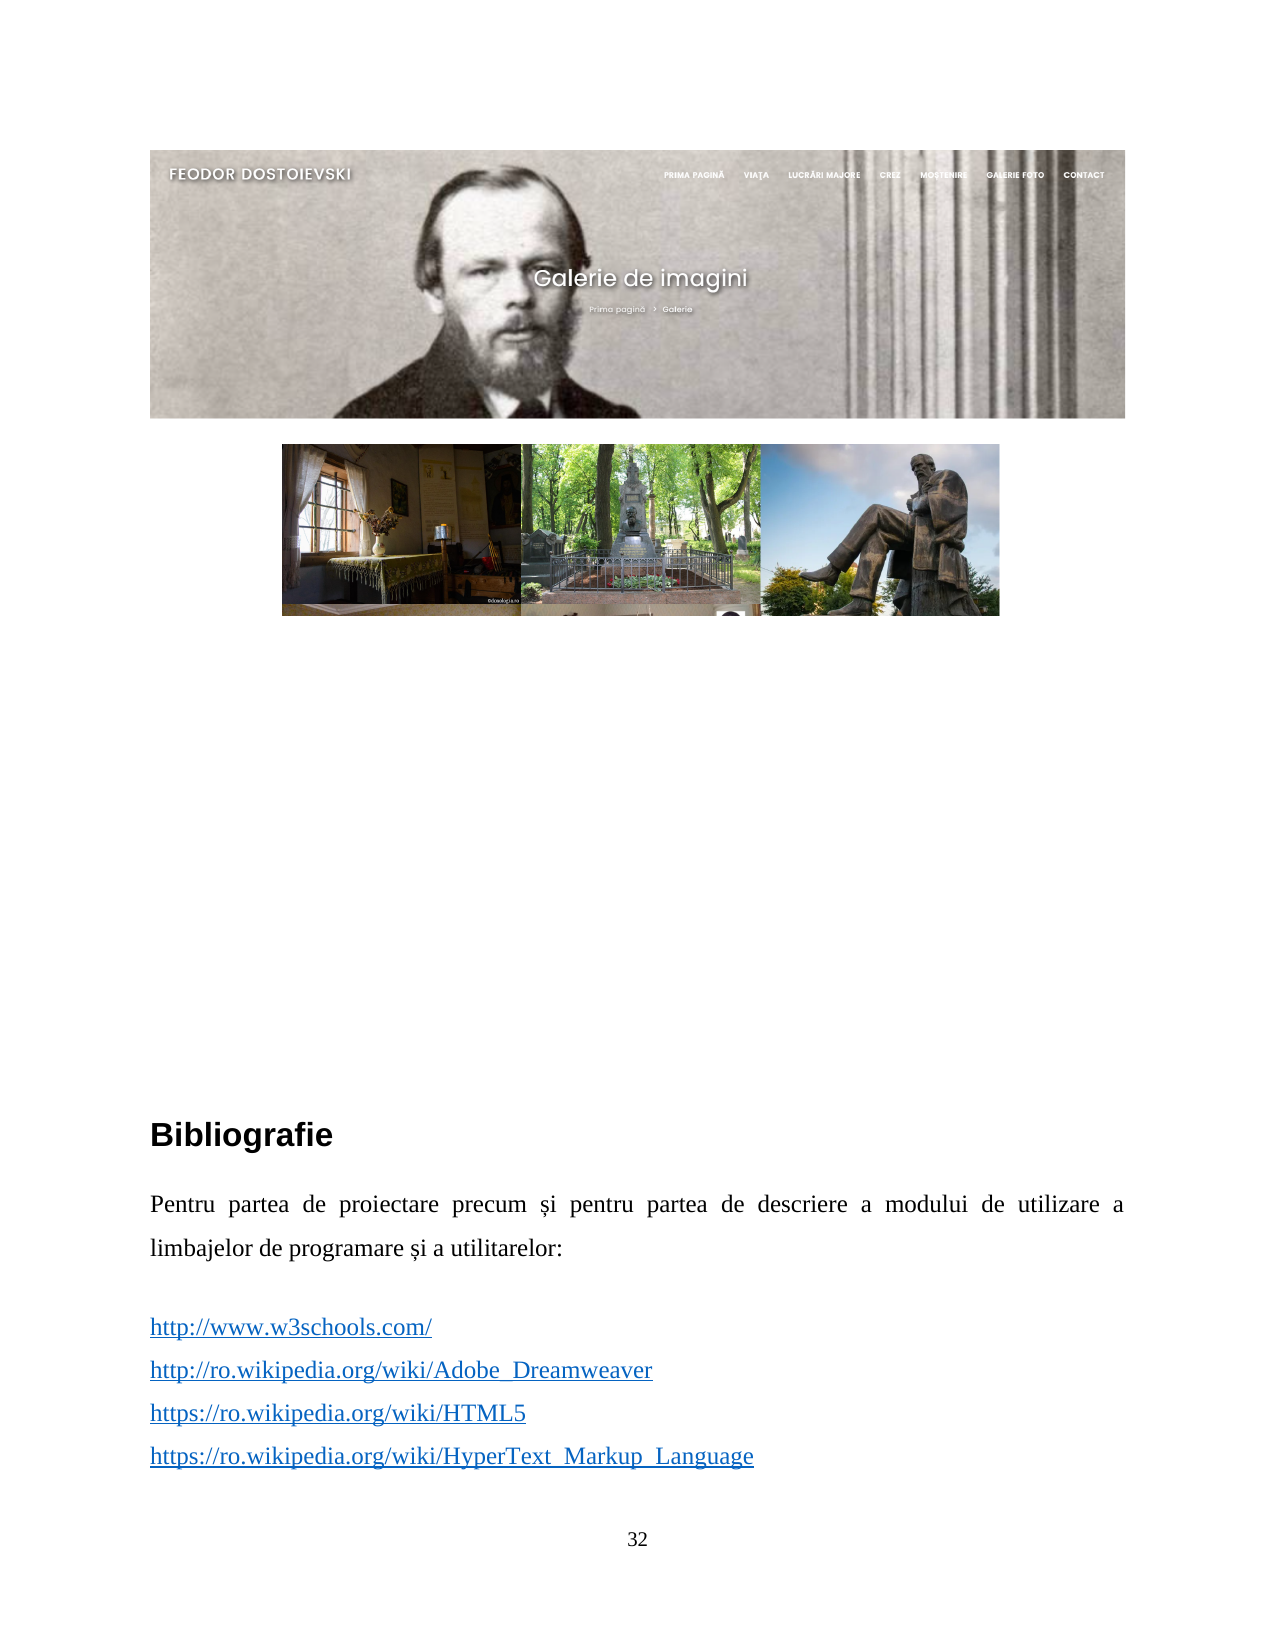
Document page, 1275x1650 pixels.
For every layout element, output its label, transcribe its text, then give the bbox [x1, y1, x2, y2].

text http://ro.wikipedia.org/wiki/Adobe_Dreamweaver [150, 1355, 1125, 1384]
picture [150, 150, 1125, 616]
text Bibliografie [150, 1115, 1125, 1154]
text Pentru partea de proiectare precum și pentru partea de descriere a modului de utilizare a limbajelor de programare și a utilitarelor: [150, 1189, 1125, 1261]
text https://ro.wikipedia.org/wiki/HTML5 [150, 1398, 1125, 1427]
text https://ro.wikipedia.org/wiki/HyperText_Markup_Language [150, 1441, 1125, 1470]
text http://www.w3schools.com/ [150, 1312, 1125, 1341]
